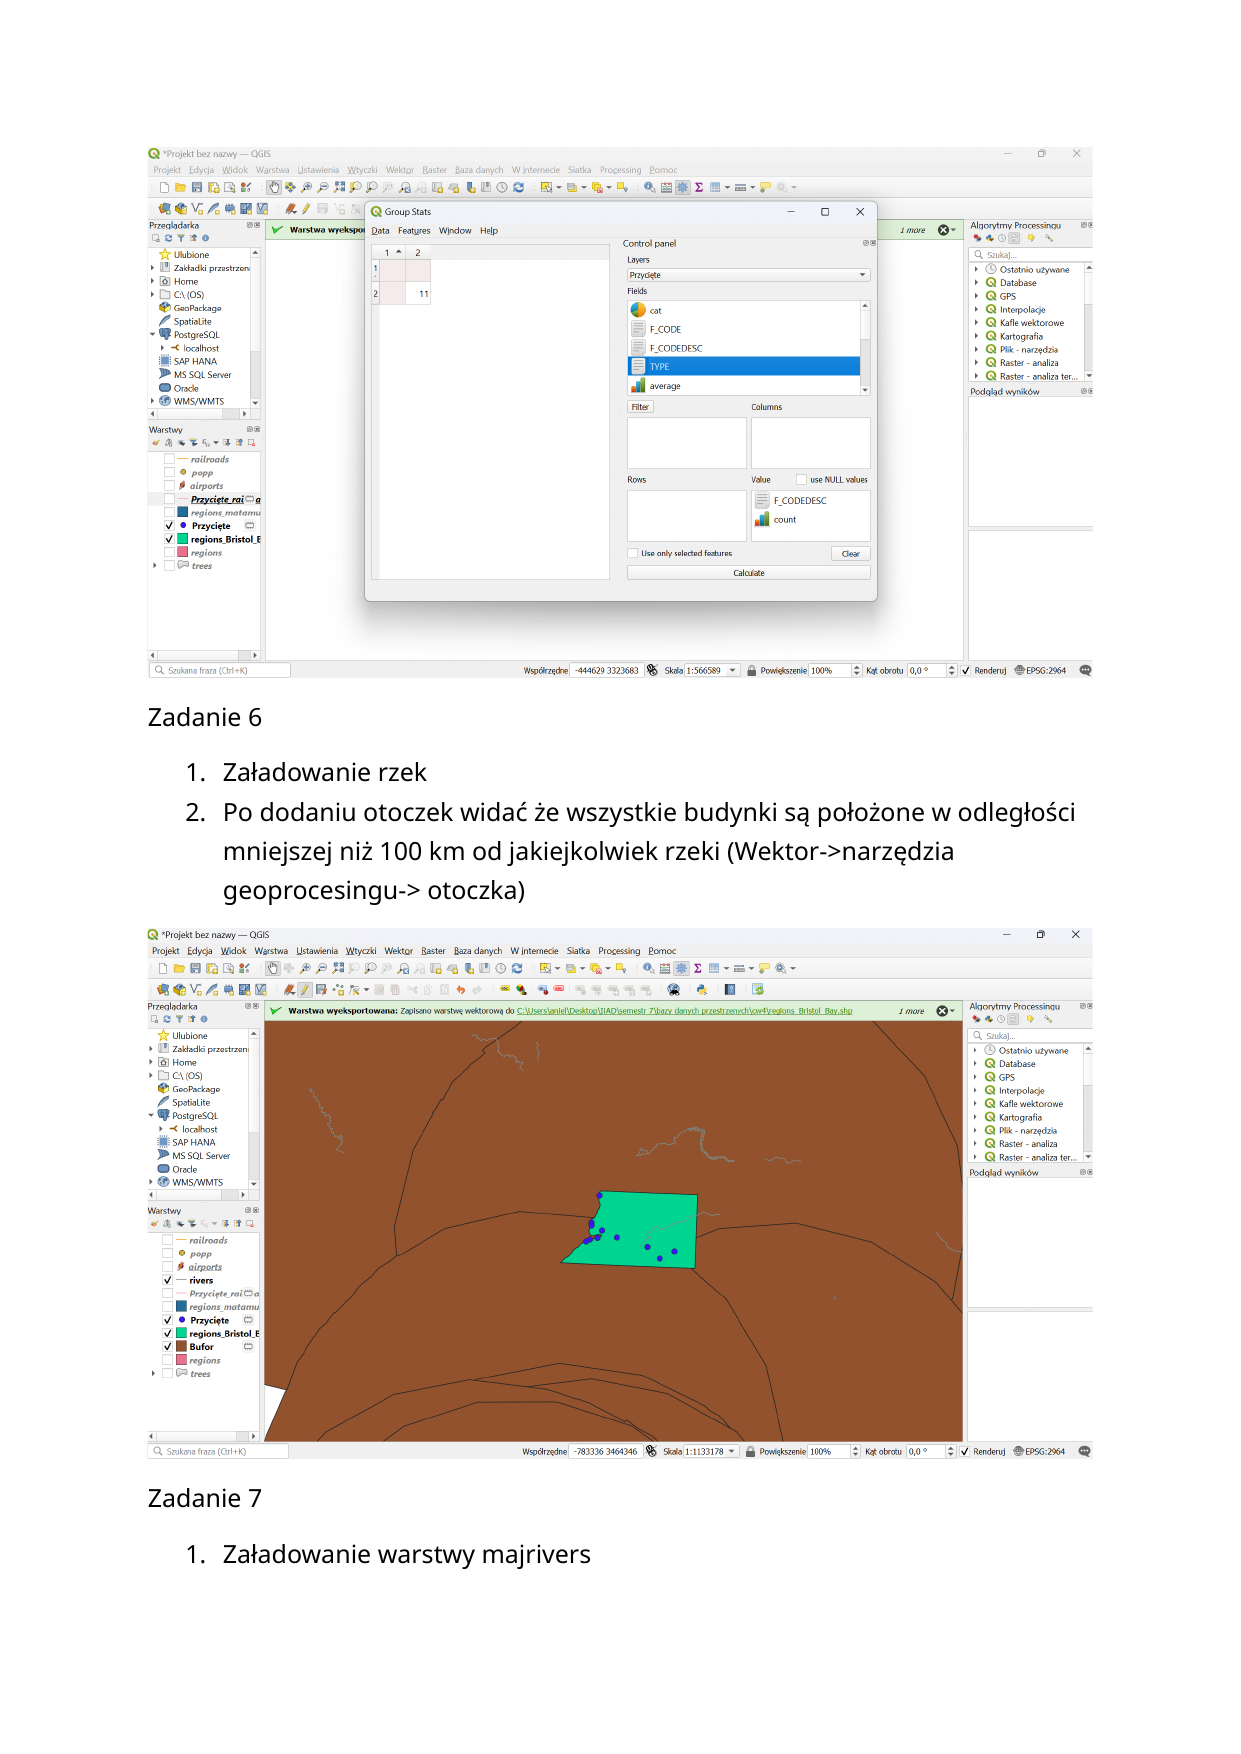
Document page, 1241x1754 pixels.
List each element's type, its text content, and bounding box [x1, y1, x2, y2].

list Załadowanie rzek [185, 755, 1093, 789]
text Zadanie 6 [148, 699, 1093, 733]
list Po dodaniu otoczek widać że wszystkie budynki są położone w odległości mniejszej niż 100 km od jakiejkolwiek rzeki (Wektor->narzędzia geoprocesingu-> otoczka) [185, 794, 1093, 907]
list Załadowanie warstwy majrivers [185, 1536, 1093, 1570]
picture [147, 147, 1093, 678]
text Zadanie 7 [148, 1480, 1093, 1514]
picture [147, 928, 1093, 1459]
